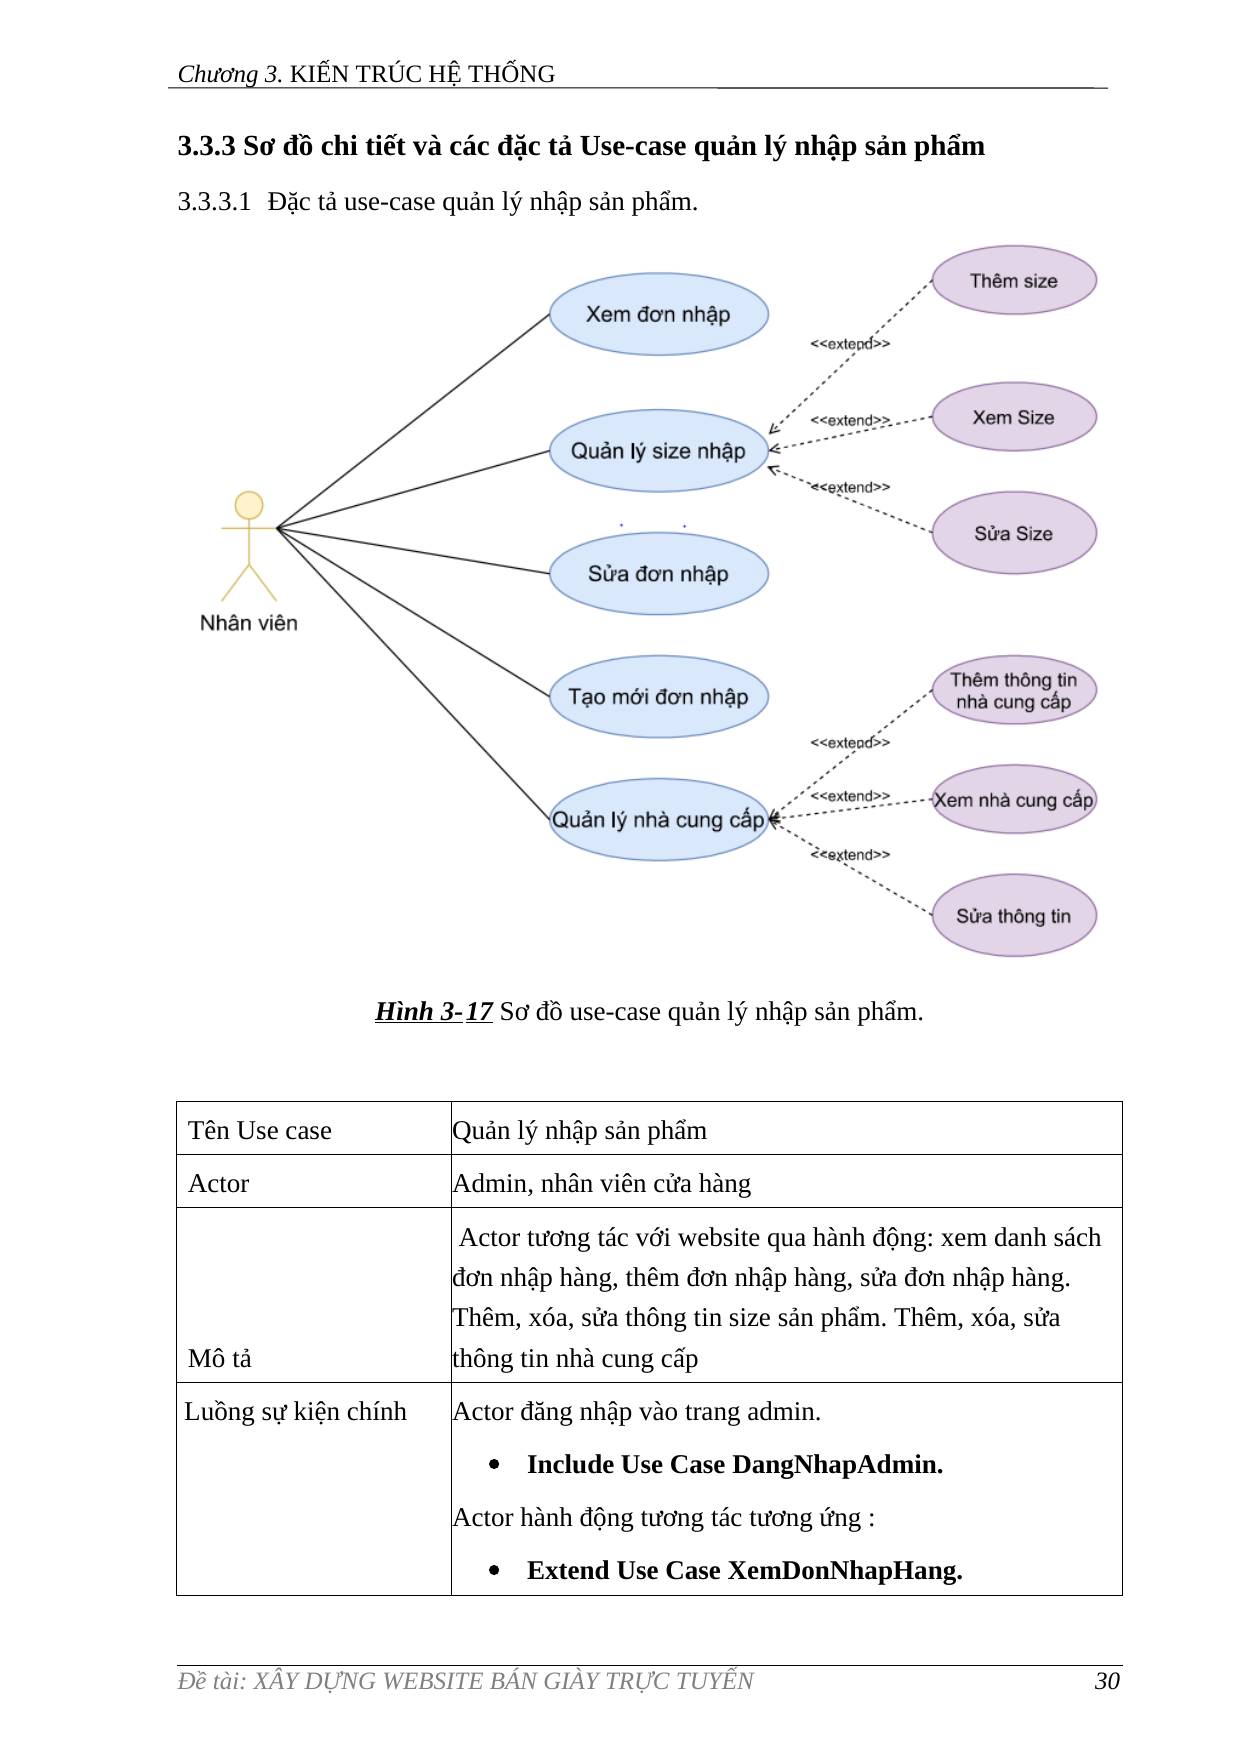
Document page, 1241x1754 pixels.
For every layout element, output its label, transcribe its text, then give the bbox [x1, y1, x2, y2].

table_cell Mô tả [177, 1208, 451, 1382]
table_cell Actor [177, 1155, 451, 1207]
picture [177, 237, 1123, 967]
table_header Quản lý nhập sản phẩm [452, 1102, 1122, 1154]
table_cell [452, 1383, 1122, 1595]
table_cell Actor tương tác với website qua hành động: xem danh sách đơn nhập hàng, thêm đơn nhập hàng, sửa đơn nhập hàng. Thêm, xóa, sửa thông tin size sản phẩm. Thêm, xóa, sửa thông tin nhà cung cấp [452, 1208, 1122, 1382]
subtitle Đặc tả use-case quản lý nhập sản phẩm. [177, 184, 1122, 216]
table_header Tên Use case [177, 1102, 451, 1154]
table_cell Luồng sự kiện chính [177, 1383, 451, 1595]
subtitle Sơ đồ chi tiết và các đặc tả Use-case quản lý nhập sản phẩm [177, 128, 1122, 162]
table_cell Admin, nhân viên cửa hàng [452, 1155, 1122, 1207]
